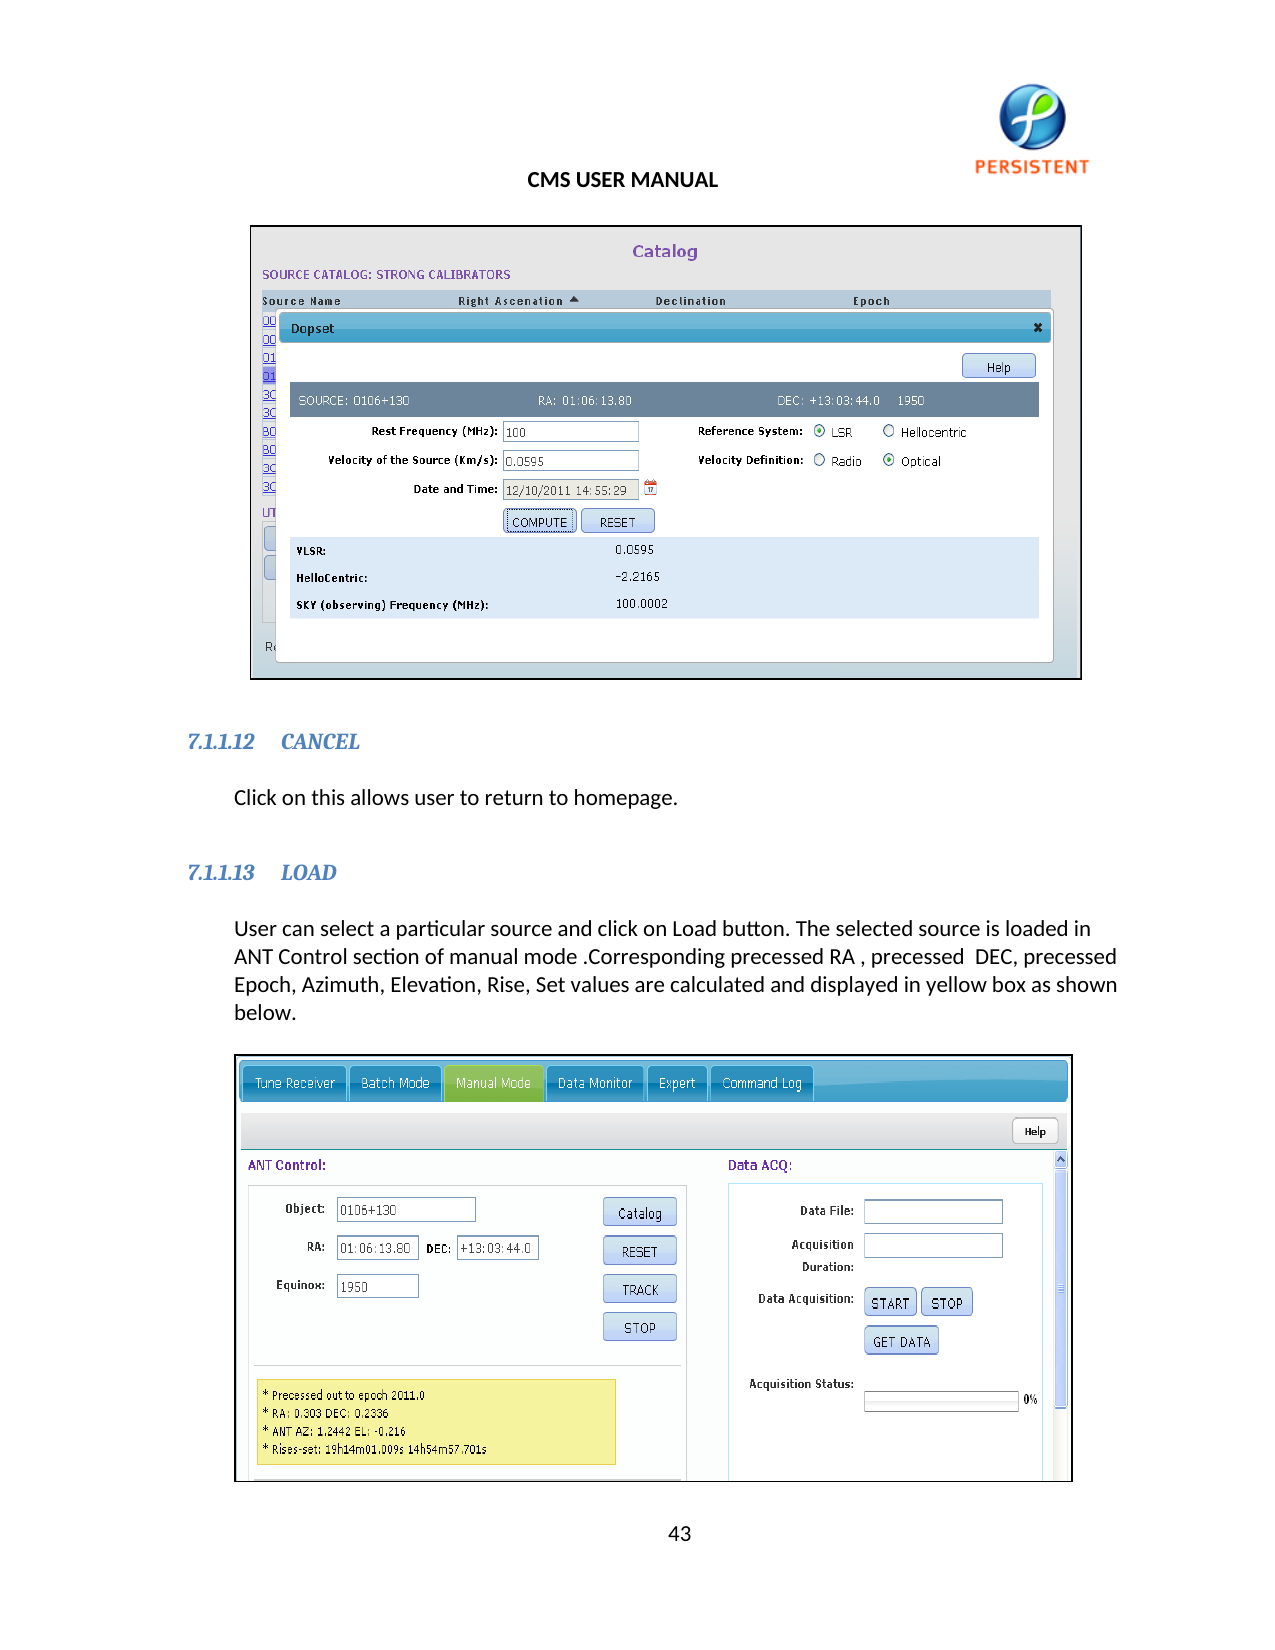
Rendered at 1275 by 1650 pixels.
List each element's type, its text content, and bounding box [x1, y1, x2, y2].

subtitle CANCEL [187, 729, 1125, 755]
picture [251, 227, 1081, 678]
text User can select a particular source and click on Load button. The selected source is loaded in ANT Control section of manual mode .Corresponding precessed RA , precessed DEC, precessed Epoch, Azimuth, Elevation, Rise, Set values are calculated and displayed in yellow box as shown below. [234, 914, 1125, 1026]
text Click on this allows user to return to homepage. [234, 783, 1125, 811]
picture [964, 75, 1100, 188]
subtitle LOAD [187, 860, 1125, 886]
picture [236, 1056, 1071, 1481]
